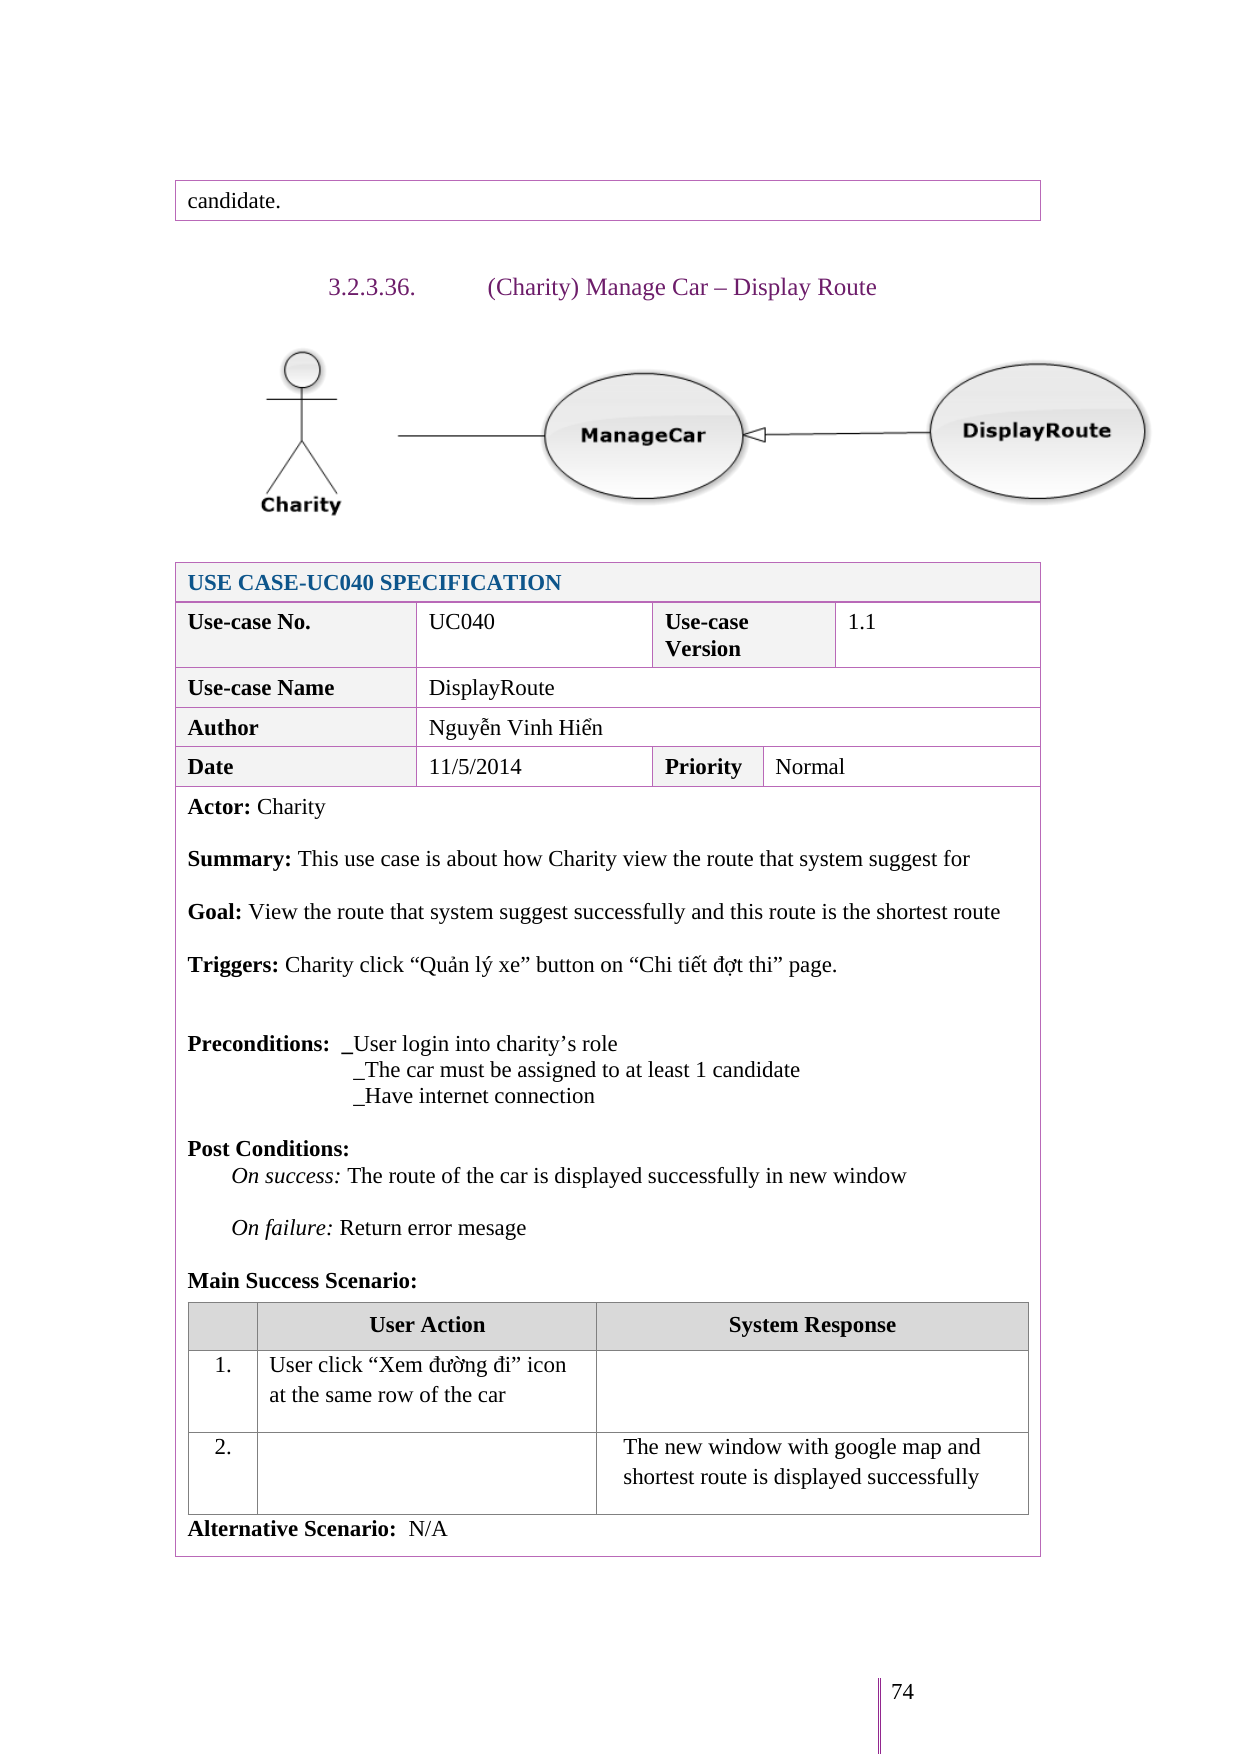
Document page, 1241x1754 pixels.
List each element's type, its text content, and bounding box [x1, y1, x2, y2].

table_cell Use-case Version [653, 603, 835, 667]
table_cell UC040 [417, 603, 652, 667]
table_cell Priority [653, 747, 763, 786]
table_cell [176, 181, 1040, 219]
table_cell Use-case No. [176, 603, 416, 667]
table_cell Author [176, 708, 416, 746]
table_cell 11/5/2014 [417, 747, 652, 786]
table_header USE CASE-UC040 SPECIFICATION [176, 563, 1040, 601]
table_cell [176, 787, 1040, 1556]
table_cell Use-case Name [176, 668, 416, 707]
table_cell Nguyễn Vinh Hiển [417, 708, 1040, 746]
table_cell DisplayRoute [417, 668, 1040, 707]
table_cell 1.1 [836, 603, 1040, 667]
table_cell Normal [764, 747, 1040, 786]
table_cell Date [176, 747, 416, 786]
picture [187, 334, 1163, 538]
subtitle (Charity) Manage Car – Display Route [328, 272, 1053, 300]
